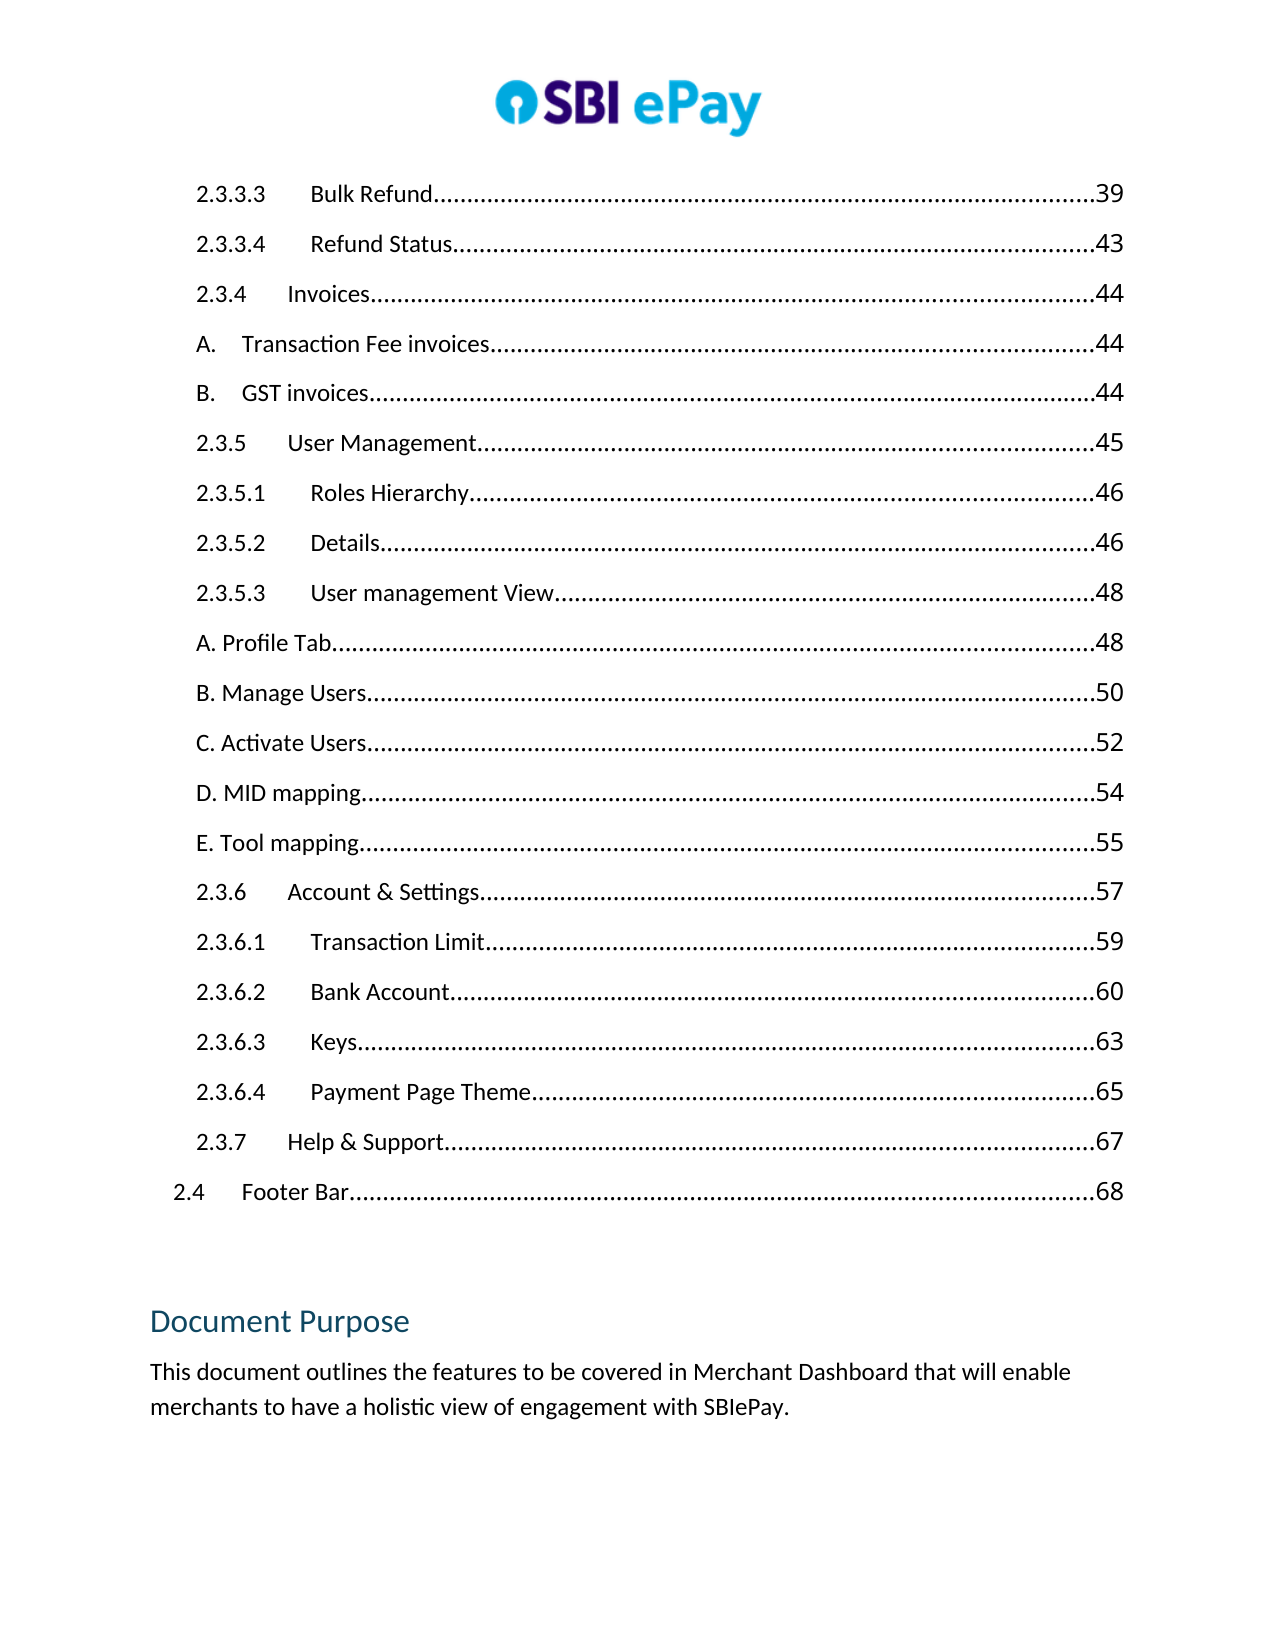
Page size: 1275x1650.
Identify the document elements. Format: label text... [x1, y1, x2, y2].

text 2.3.5.3 User management View 48 [196, 575, 1125, 609]
text A. Profile Tab 48 [196, 624, 1125, 659]
text 2.4 Footer Bar 68 [173, 1173, 1125, 1207]
text 2.3.5.1 Roles Hierarchy 46 [196, 475, 1125, 509]
text 2.3.6.1 Transaction Limit 59 [196, 924, 1125, 958]
text C. Activate Users 52 [196, 724, 1125, 758]
picture [486, 75, 789, 142]
text 2.3.6.3 Keys 63 [196, 1024, 1125, 1058]
subtitle Document Purpose [150, 1300, 1125, 1341]
text E. Tool mapping 55 [196, 824, 1125, 858]
text 2.3.6 Account & Settings 57 [196, 874, 1125, 908]
text 2.3.6.2 Bank Account 60 [196, 974, 1125, 1008]
text 2.3.6.4 Payment Page Theme 65 [196, 1074, 1125, 1108]
text B. GST invoices 44 [196, 375, 1125, 409]
text This document outlines the features to be covered in Merchant Dashboard that will enable merchants to have a holistic view of engagement with SBIePay. [150, 1356, 1125, 1422]
text A. Transaction Fee invoices 44 [196, 325, 1125, 359]
text 2.3.7 Help & Support 67 [196, 1123, 1125, 1158]
text 2.3.3.4 Refund Status 43 [196, 225, 1125, 259]
text D. MID mapping 54 [196, 774, 1125, 808]
text 2.3.3.3 Bulk Refund 39 [196, 176, 1125, 209]
text 2.3.5.2 Details 46 [196, 525, 1125, 559]
text 2.3.4 Invoices 44 [196, 275, 1125, 309]
text B. Manage Users 50 [196, 674, 1125, 708]
text 2.3.5 User Management 45 [196, 425, 1125, 459]
